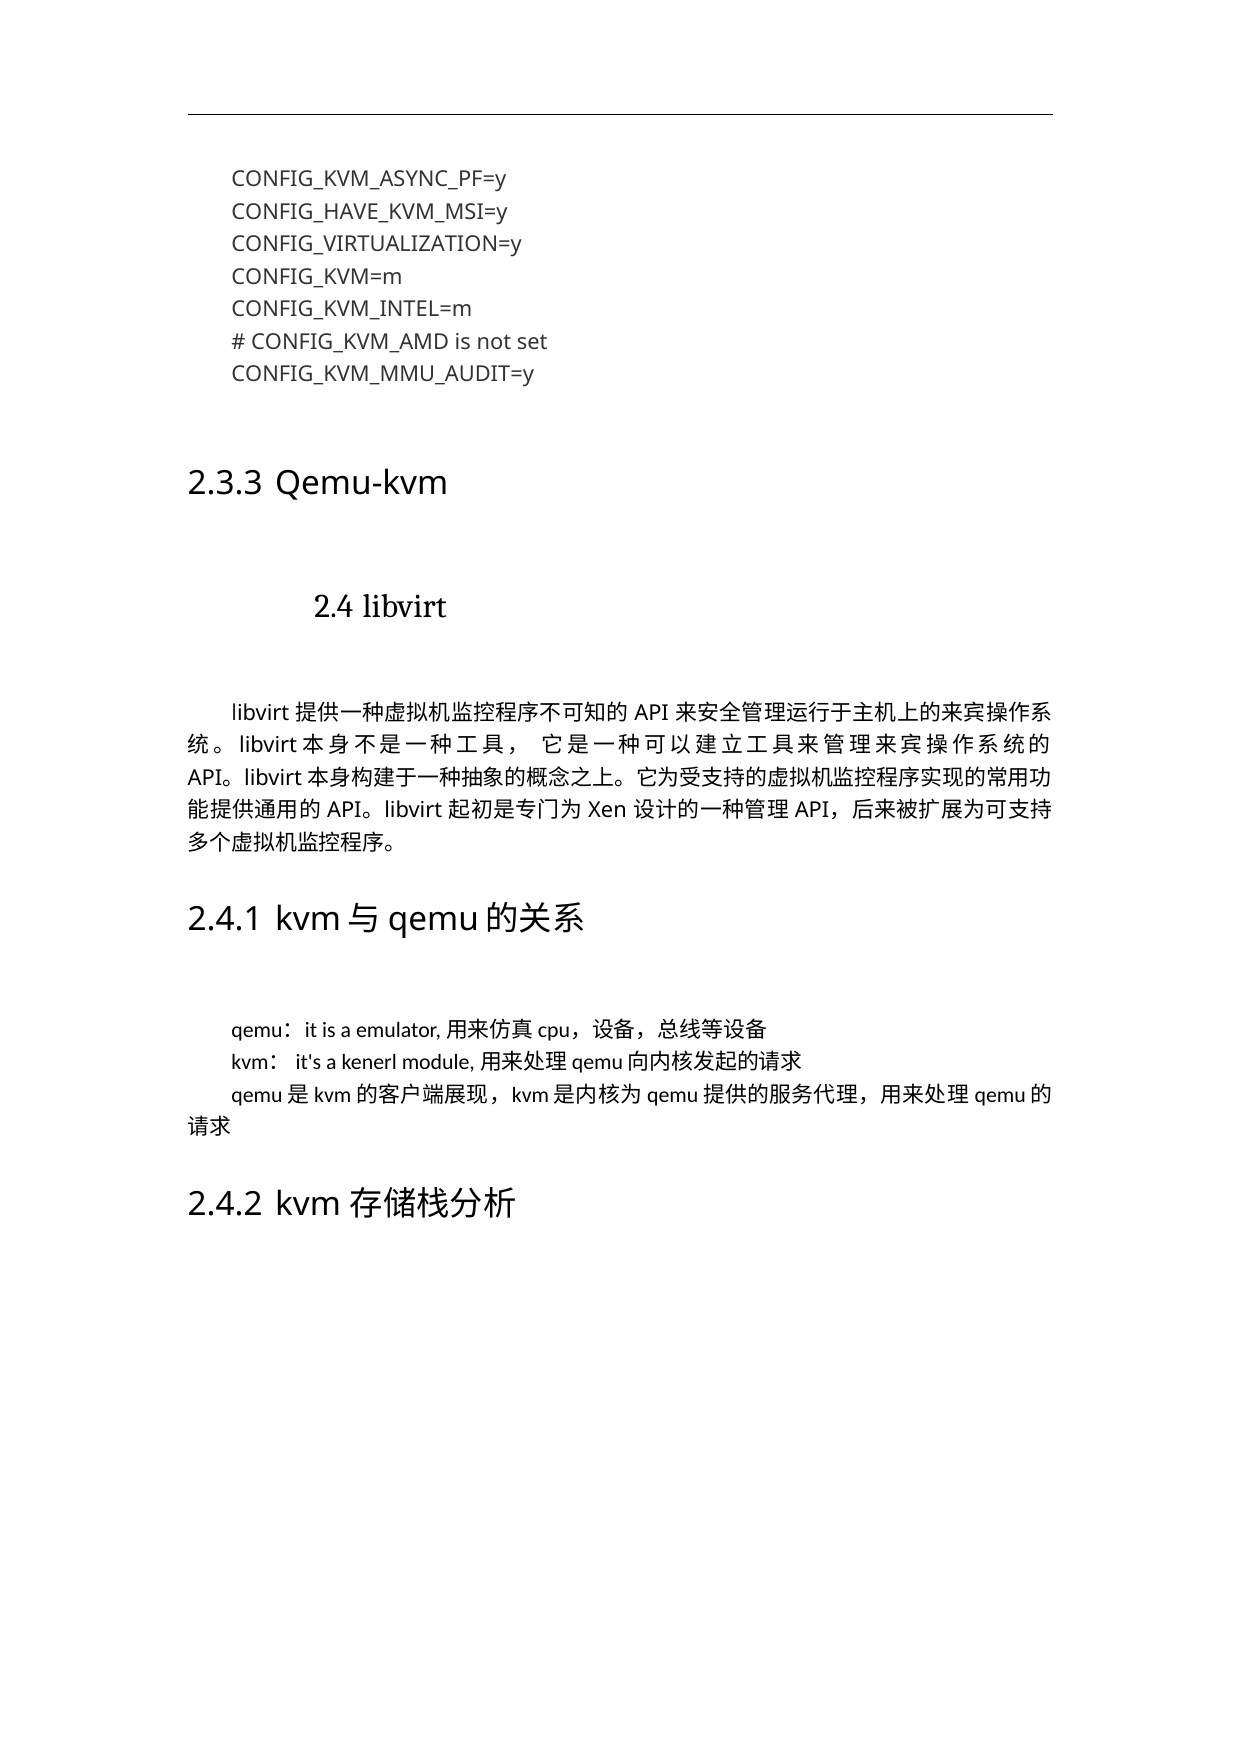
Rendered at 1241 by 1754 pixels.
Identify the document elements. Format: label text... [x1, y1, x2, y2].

text CONFIG_VIRTUALIZATION=y [187, 227, 1053, 259]
text CONFIG_HAVE_KVM_MSI=y [187, 194, 1053, 227]
subtitle libvirt [247, 574, 1053, 639]
subtitle Qemu-kvm [187, 449, 1053, 514]
text CONFIG_KVM_INTEL=m [187, 292, 1053, 324]
text # CONFIG_KVM_AMD is not set [187, 324, 1053, 357]
text libvirt 提供一种虚拟机监控程序不可知的 API 来安全管理运行于主机上的来宾操作系统。libvirt 本身不是一种工具， 它是一种可以建立工具来管理来宾操作系统的 API。libvirt 本身构建于一种抽象的概念之上。它为受支持的虚拟机监控程序实现的常用功能提供通用的 API。libvirt 起初是专门为 Xen 设计的一种管理 API，后来被扩展为可支持多个虚拟机监控程序。 [187, 694, 1053, 857]
text qemu：it is a emulator, 用来仿真cpu，设备，总线等设备 [187, 1011, 1053, 1044]
text CONFIG_KVM_MMU_AUDIT=y [187, 357, 1053, 389]
text CONFIG_KVM_ASYNC_PF=y [187, 162, 1053, 194]
text qemu是kvm的客户端展现，kvm是内核为qemu提供的服务代理，用来处理qemu的请求 [187, 1076, 1053, 1141]
text CONFIG_KVM=m [187, 259, 1053, 292]
subtitle kvm 存储栈分析 [187, 1168, 1053, 1233]
text kvm： it's a kenerl module, 用来处理qemu向内核发起的请求 [187, 1044, 1053, 1076]
subtitle kvm与qemu的关系 [187, 884, 1053, 949]
